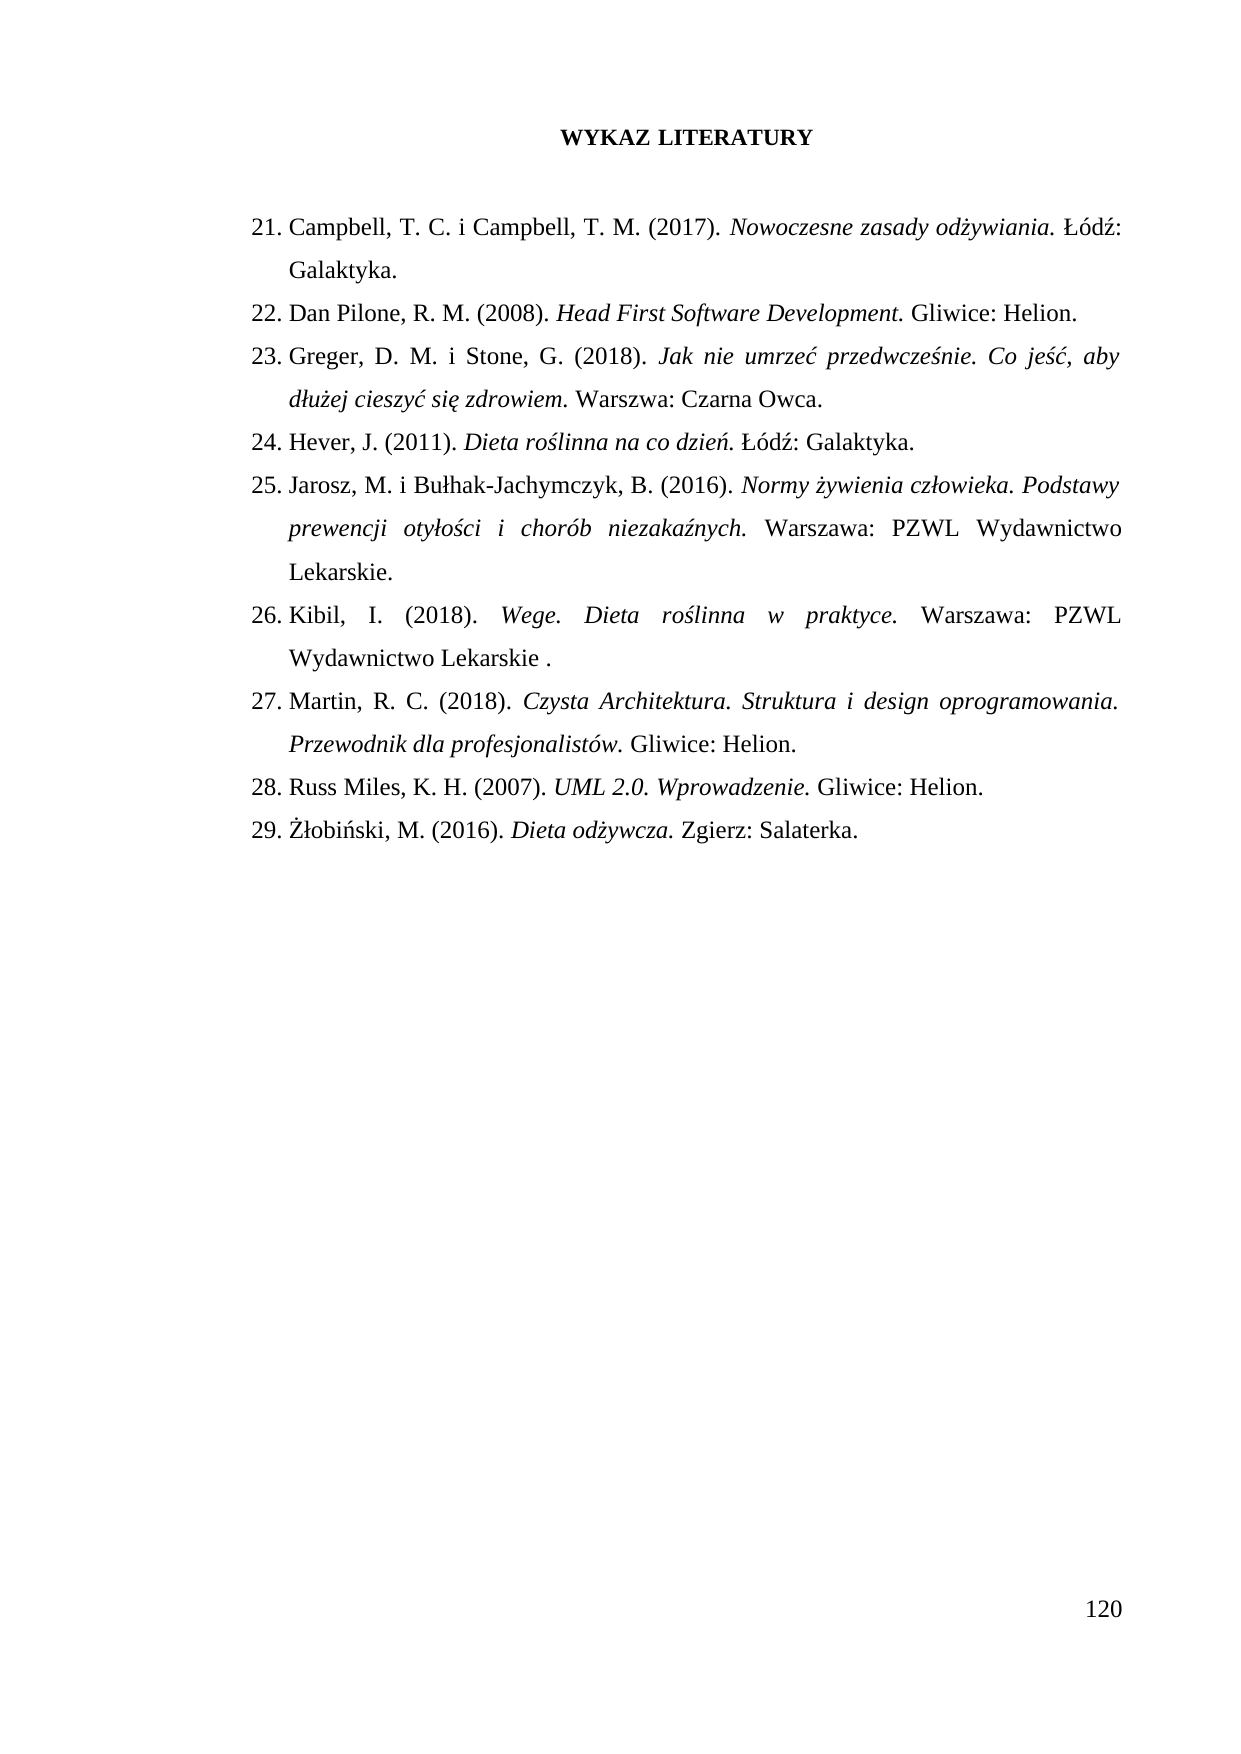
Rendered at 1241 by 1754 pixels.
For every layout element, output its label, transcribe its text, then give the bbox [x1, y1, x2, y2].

list Kibil, I. (2018). Wege. Dieta roślinna w praktyce. Warszawa: PZWL Wydawnictwo Lekarskie . [251, 600, 1122, 672]
list Russ Miles, K. H. (2007). UML 2.0. Wprowadzenie. Gliwice: Helion. [251, 772, 1122, 801]
list Żłobiński, M. (2016). Dieta odżywcza. Zgierz: Salaterka. [251, 815, 1122, 844]
list Jarosz, M. i Bułhak-Jachymczyk, B. (2016). Normy żywienia człowieka. Podstawy prewencji otyłości i chorób niezakaźnych. Warszawa: PZWL Wydawnictwo Lekarskie. [251, 470, 1122, 585]
subtitle wykaz literatury [177, 118, 1122, 152]
list Dan Pilone, R. M. (2008). Head First Software Development. Gliwice: Helion. [251, 298, 1122, 327]
list Hever, J. (2011). Dieta roślinna na co dzień. Łódź: Galaktyka. [251, 427, 1122, 456]
list Campbell, T. C. i Campbell, T. M. (2017). Nowoczesne zasady odżywiania. Łódź: Galaktyka. [251, 212, 1122, 283]
list Greger, D. M. i Stone, G. (2018). Jak nie umrzeć przedwcześnie. Co jeść, aby dłużej cieszyć się zdrowiem. Warszwa: Czarna Owca. [251, 341, 1122, 413]
list Martin, R. C. (2018). Czysta Architektura. Struktura i design oprogramowania. Przewodnik dla profesjonalistów. Gliwice: Helion. [251, 686, 1122, 758]
